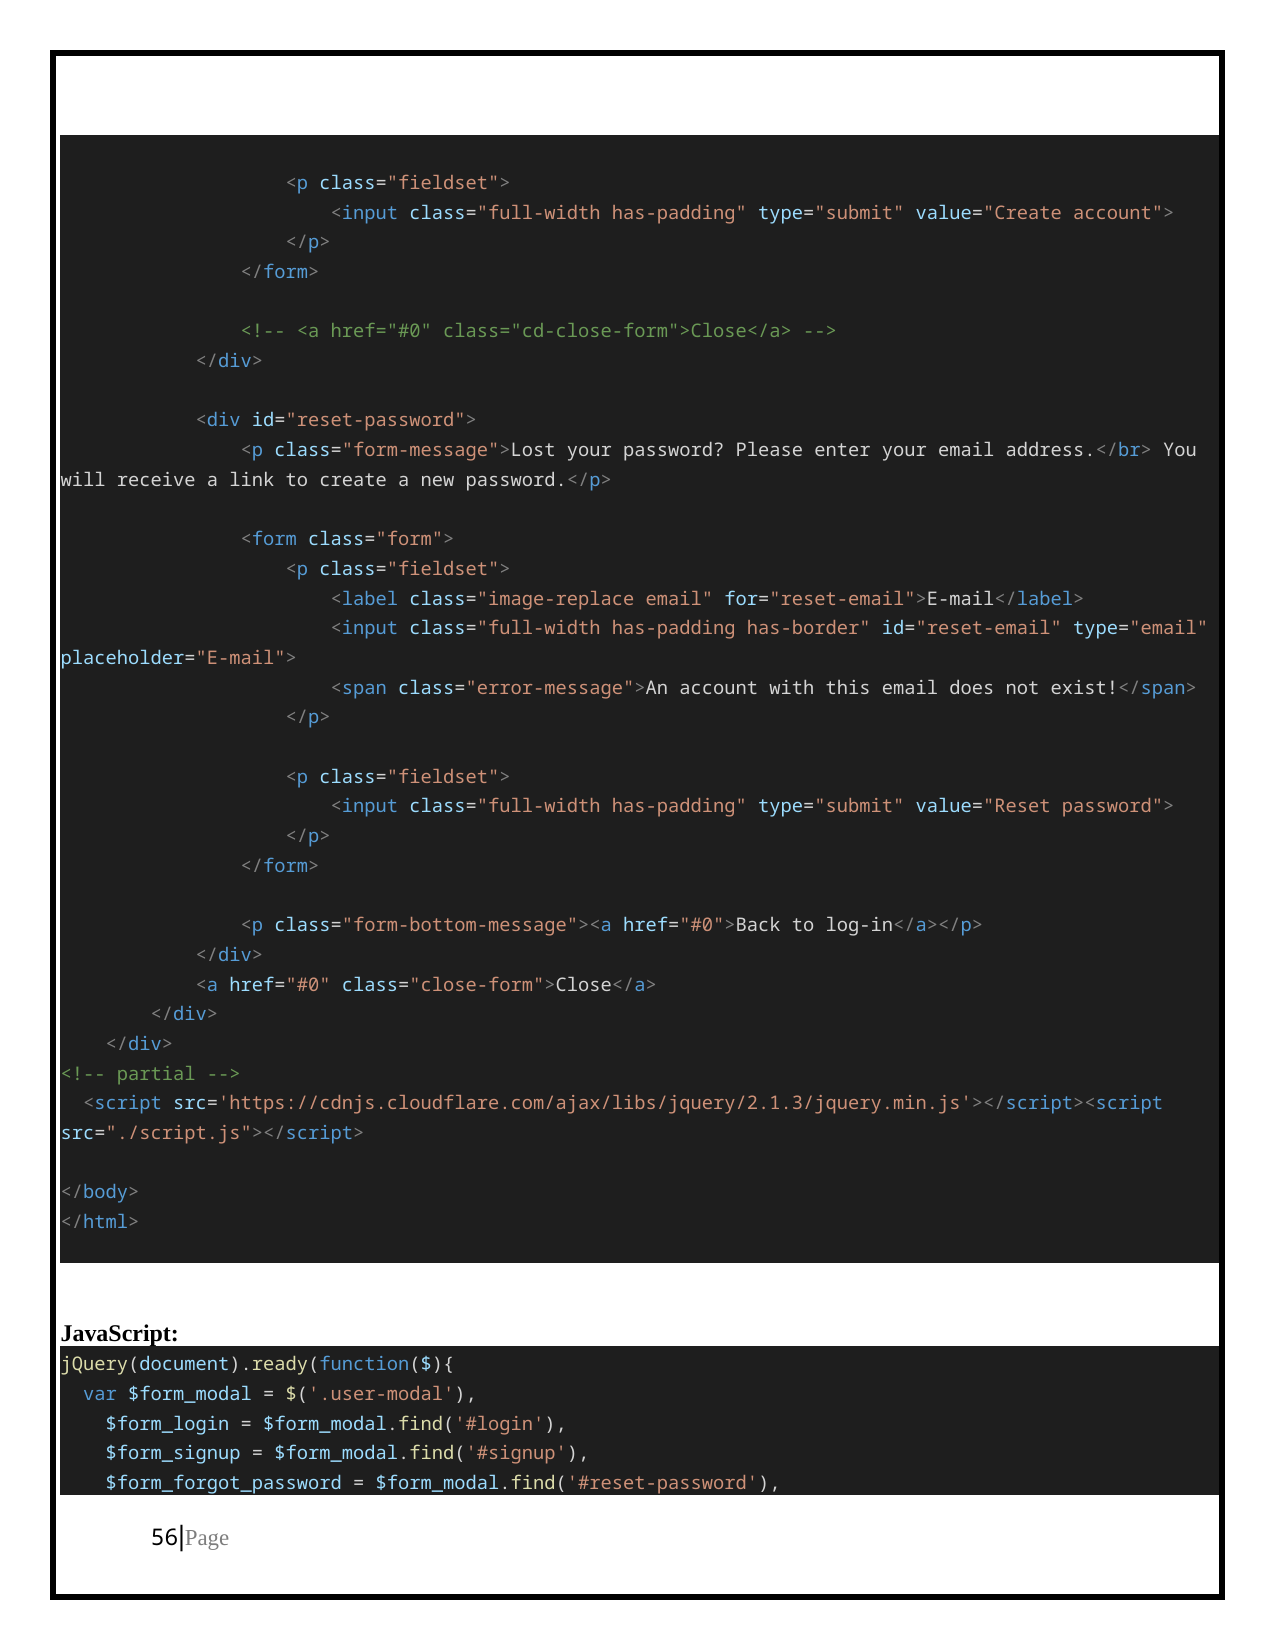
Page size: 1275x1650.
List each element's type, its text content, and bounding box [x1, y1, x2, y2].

text </div> [60, 996, 1219, 1026]
text </html> [60, 1204, 1219, 1234]
text </form> [60, 254, 1219, 284]
text var $form_modal = $('.user-modal'), [60, 1376, 1219, 1406]
text <p class="form-message">Lost your password? Please enter your email address.</br> You will receive a link to create a new password.</p> [60, 432, 1219, 492]
text $form_signup = $form_modal.find('#signup'), [60, 1435, 1219, 1465]
text </body> [60, 1174, 1219, 1204]
text <p class="fieldset"> [60, 759, 1219, 788]
text <p class="fieldset"> [60, 165, 1219, 195]
text </div> [60, 343, 1219, 373]
text </div> [60, 1026, 1219, 1056]
text </p> [60, 699, 1219, 729]
text jQuery(document).ready(function($){ [60, 1346, 1219, 1376]
text <div id="reset-password"> [60, 403, 1219, 432]
text <script src='https://cdnjs.cloudflare.com/ajax/libs/jquery/2.1.3/jquery.min.js'></script><script src="./script.js"></script> [60, 1085, 1219, 1145]
text <input class="full-width has-padding has-border" id="reset-email" type="email" placeholder="E-mail"> [60, 610, 1219, 670]
text </p> [60, 818, 1219, 848]
text <p class="form-bottom-message"><a href="#0">Back to log-in</a></p> [60, 907, 1219, 937]
text <input class="full-width has-padding" type="submit" value="Create account"> [60, 195, 1219, 224]
text <!-- partial --> [60, 1056, 1219, 1085]
text <p class="fieldset"> [60, 551, 1219, 581]
text <form class="form"> [60, 521, 1219, 551]
text <input class="full-width has-padding" type="submit" value="Reset password"> [60, 788, 1219, 818]
text </p> [60, 224, 1219, 254]
text $form_forgot_password = $form_modal.find('#reset-password'), [60, 1465, 1219, 1495]
text <a href="#0" class="close-form">Close</a> [60, 967, 1219, 996]
text </div> [60, 937, 1219, 967]
text <!-- <a href="#0" class="cd-close-form">Close</a> --> [60, 313, 1219, 343]
text <label class="image-replace email" for="reset-email">E-mail</label> [60, 581, 1219, 610]
text $form_login = $form_modal.find('#login'), [60, 1406, 1219, 1435]
text <span class="error-message">An account with this email does not exist!</span> [60, 670, 1219, 699]
text </form> [60, 848, 1219, 878]
text JavaScript: [60, 1319, 1219, 1346]
